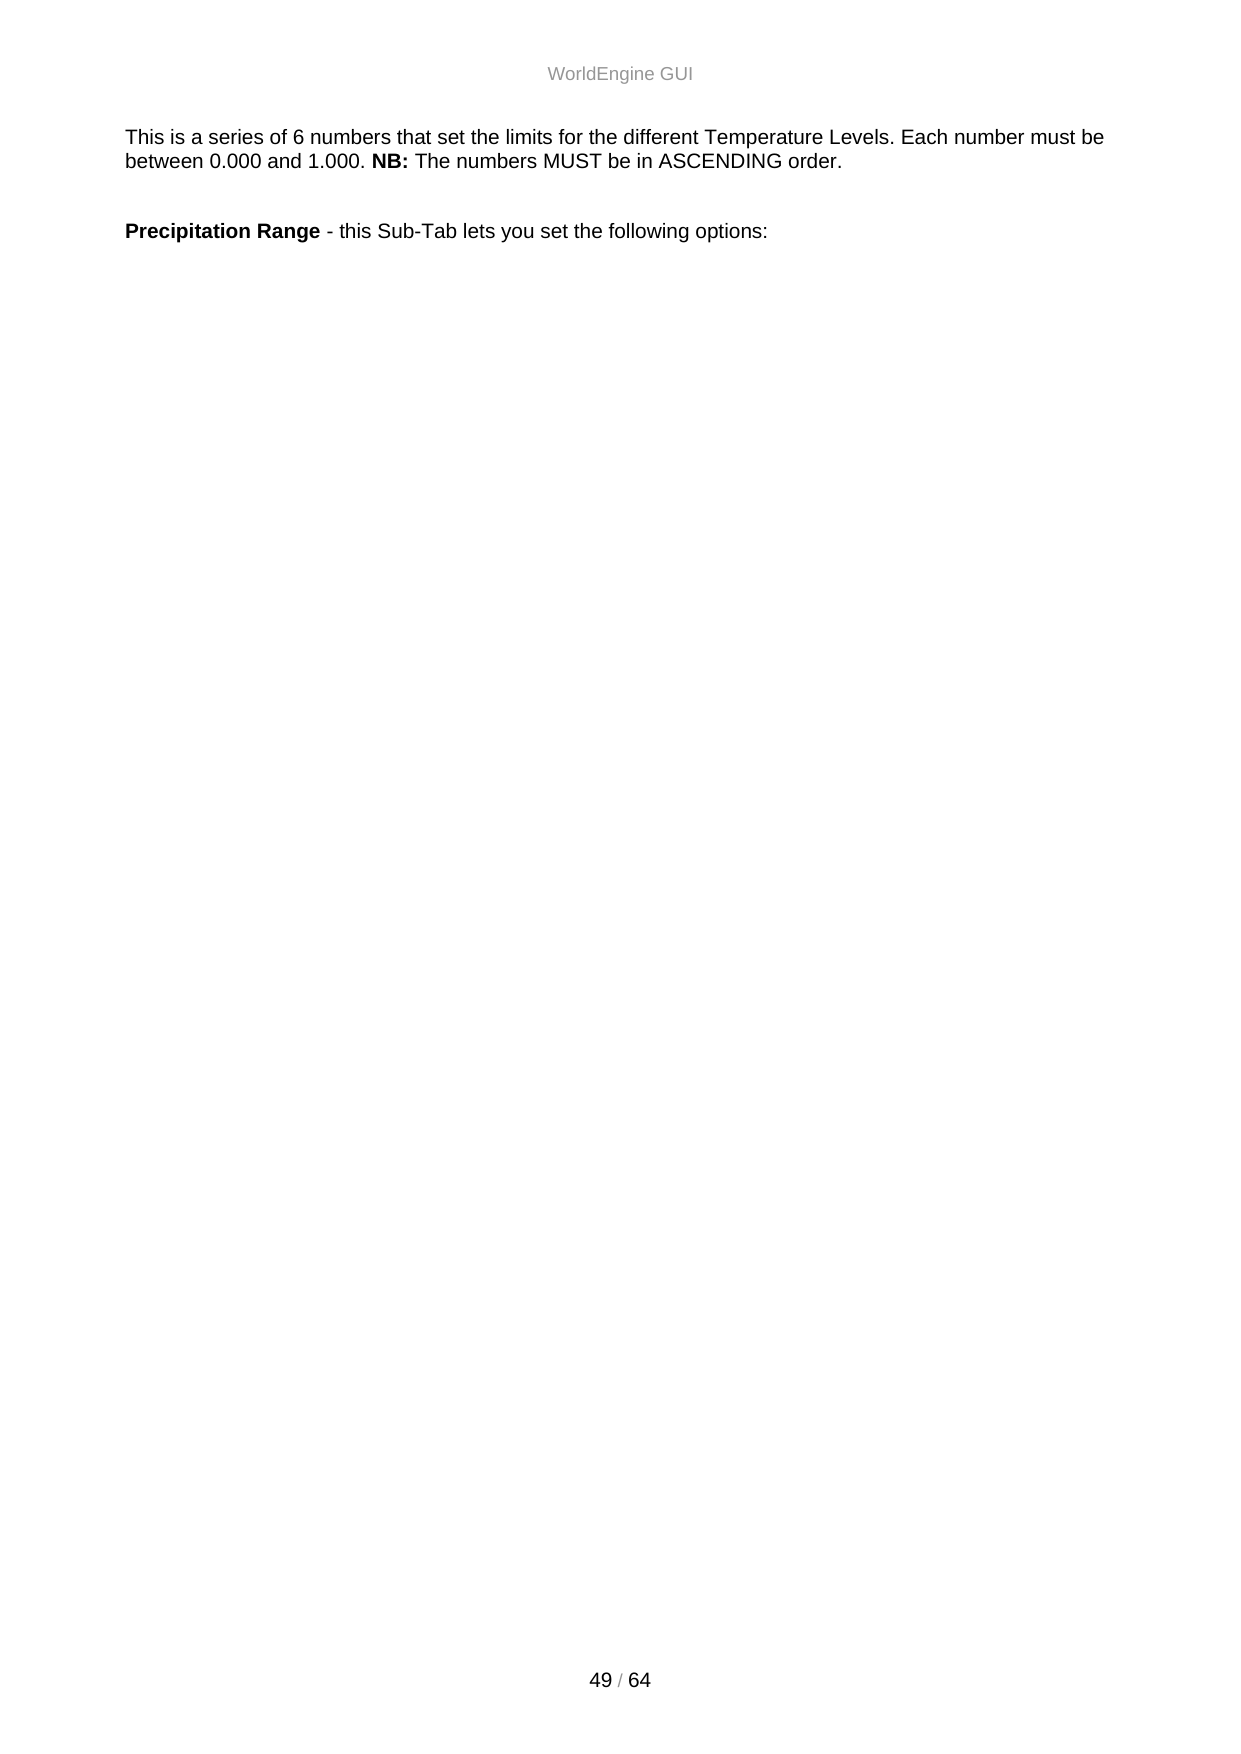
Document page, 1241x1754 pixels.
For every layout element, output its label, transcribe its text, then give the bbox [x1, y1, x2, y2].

text This is a series of 6 numbers that set the limits for the different Temperature Levels. Each number must be between 0.000 and 1.000. NB: The numbers MUST be in ASCENDING order. [125, 125, 1115, 173]
text Precipitation Range - this Sub-Tab lets you set the following options: [125, 219, 1115, 243]
